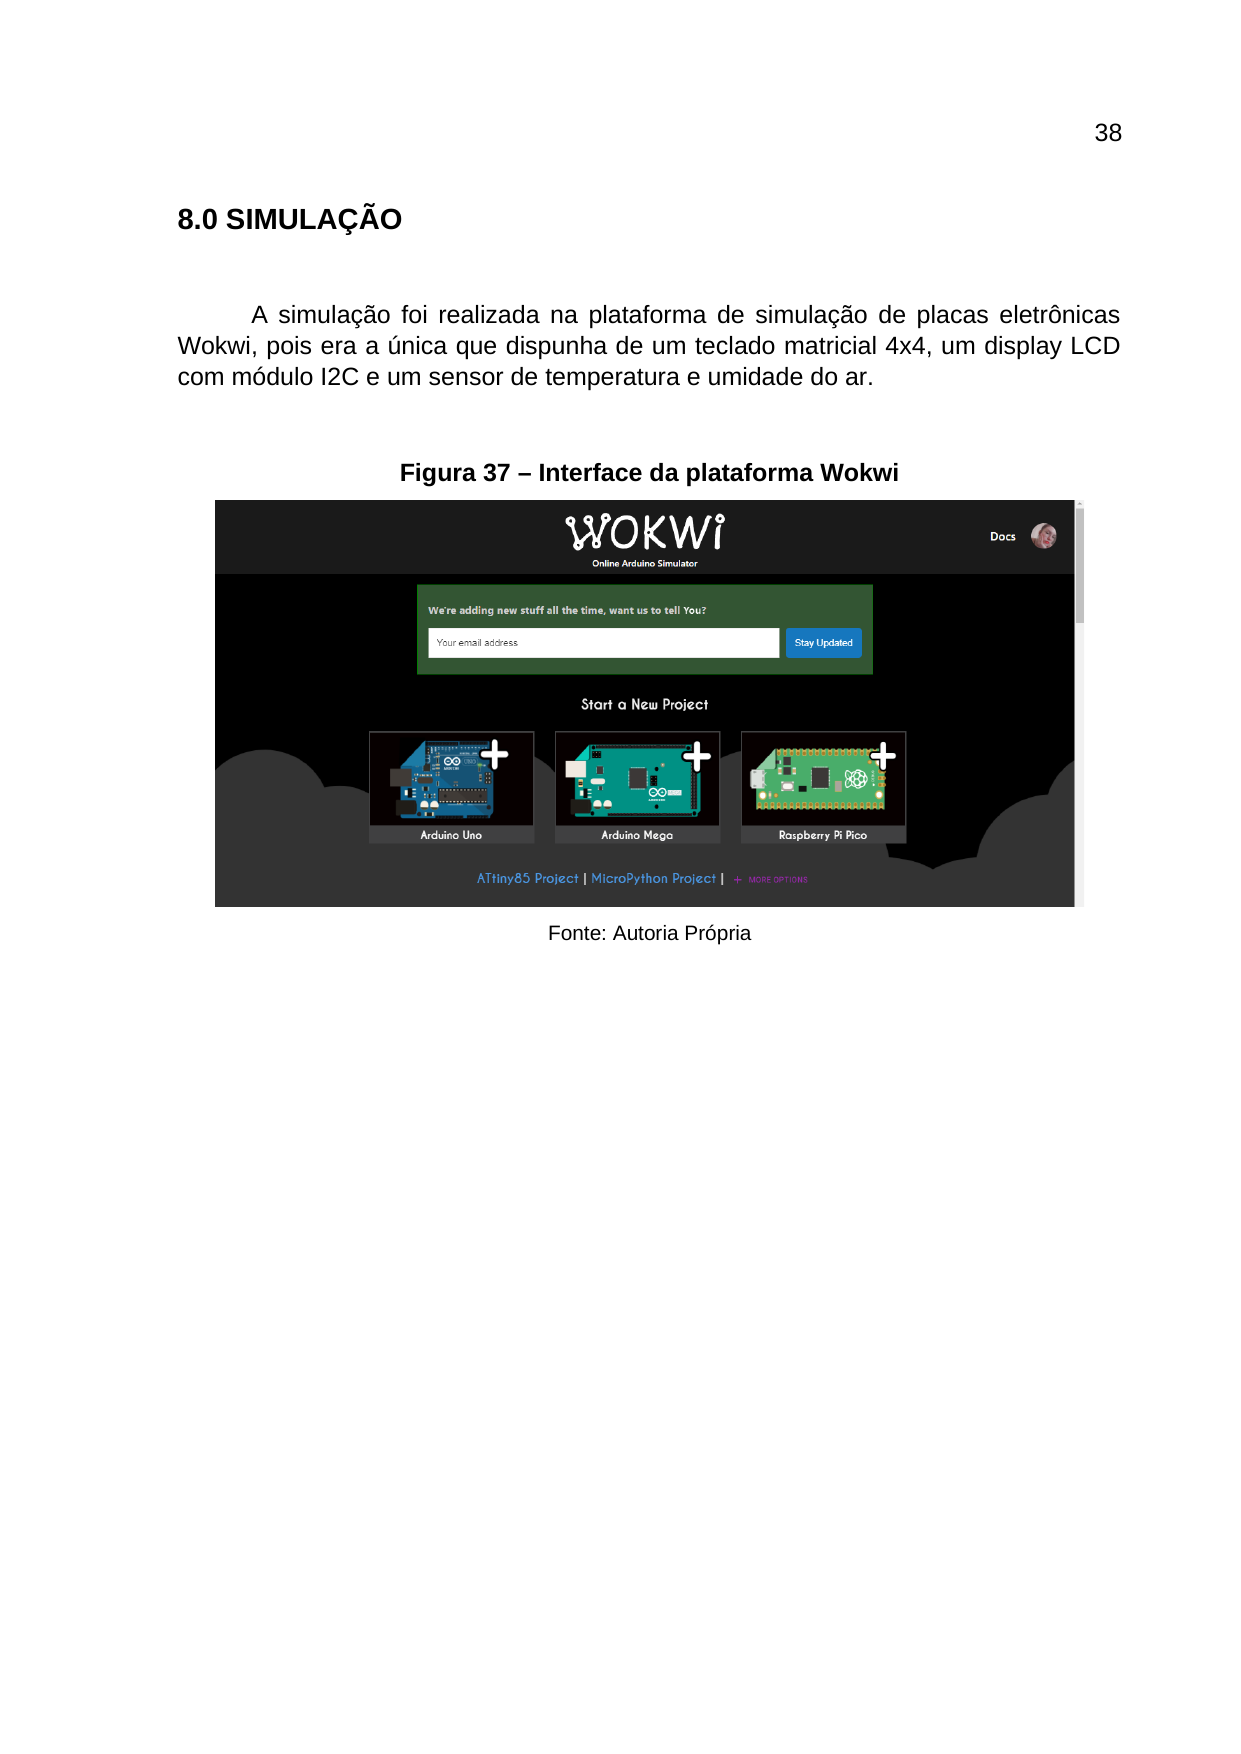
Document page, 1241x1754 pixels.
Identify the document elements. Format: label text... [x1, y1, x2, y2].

text Fonte: Autoria Própria [177, 921, 1122, 945]
subtitle 8.0 SIMULAÇÃO [177, 202, 1122, 236]
text A simulação foi realizada na plataforma de simulação de placas eletrônicas Wokwi, pois era a única que dispunha de um teclado matricial 4x4, um display LCD com módulo I2C e um sensor de temperatura e umidade do ar. [177, 300, 1122, 391]
picture [215, 500, 1085, 907]
text Figura 37 – Interface da plataforma Wokwi [177, 458, 1122, 486]
